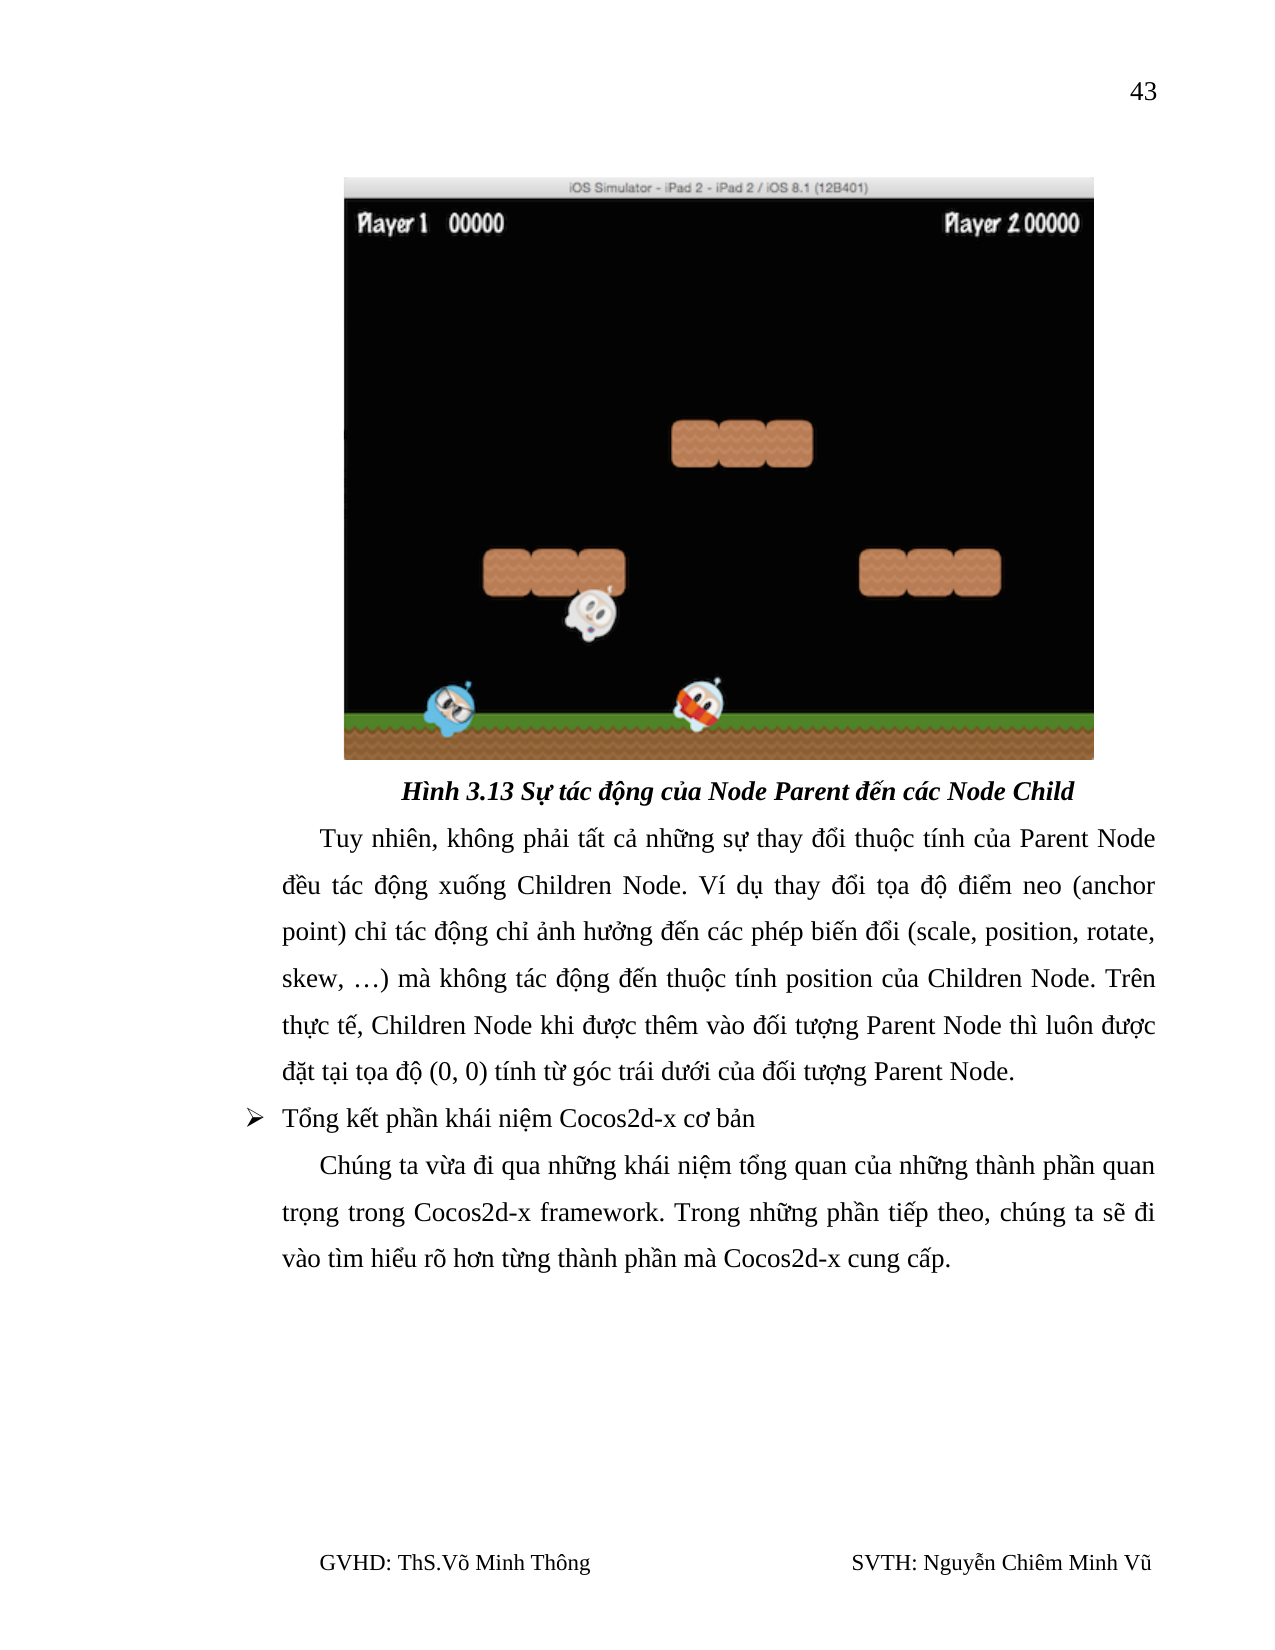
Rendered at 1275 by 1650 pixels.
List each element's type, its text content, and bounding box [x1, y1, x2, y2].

text Chúng ta vừa đi qua những khái niệm tổng quan của những thành phần quan trọng trong Cocos2d-x framework. Trong những phần tiếp theo, chúng ta sẽ đi vào tìm hiểu rõ hơn từng thành phần mà Cocos2d-x cung cấp. [282, 1149, 1157, 1273]
list Tổng kết phần khái niệm Cocos2d-x cơ bản [244, 1102, 1157, 1133]
picture [343, 177, 1094, 760]
subtitle Hình 3.13 Sự tác động của Node Parent đến các Node Child [282, 776, 1157, 807]
text Tuy nhiên, không phải tất cả những sự thay đổi thuộc tính của Parent Node đều tác động xuống Children Node. Ví dụ thay đổi tọa độ điểm neo (anchor point) chỉ tác động chỉ ảnh hưởng đến các phép biến đổi (scale, position, rotate, skew, …) mà không tác động đến thuộc tính position của Children Node. Trên thực tế, Children Node khi được thêm vào đối tượng Parent Node thì luôn được đặt tại tọa độ (0, 0) tính từ góc trái dưới của đối tượng Parent Node. [282, 822, 1157, 1087]
